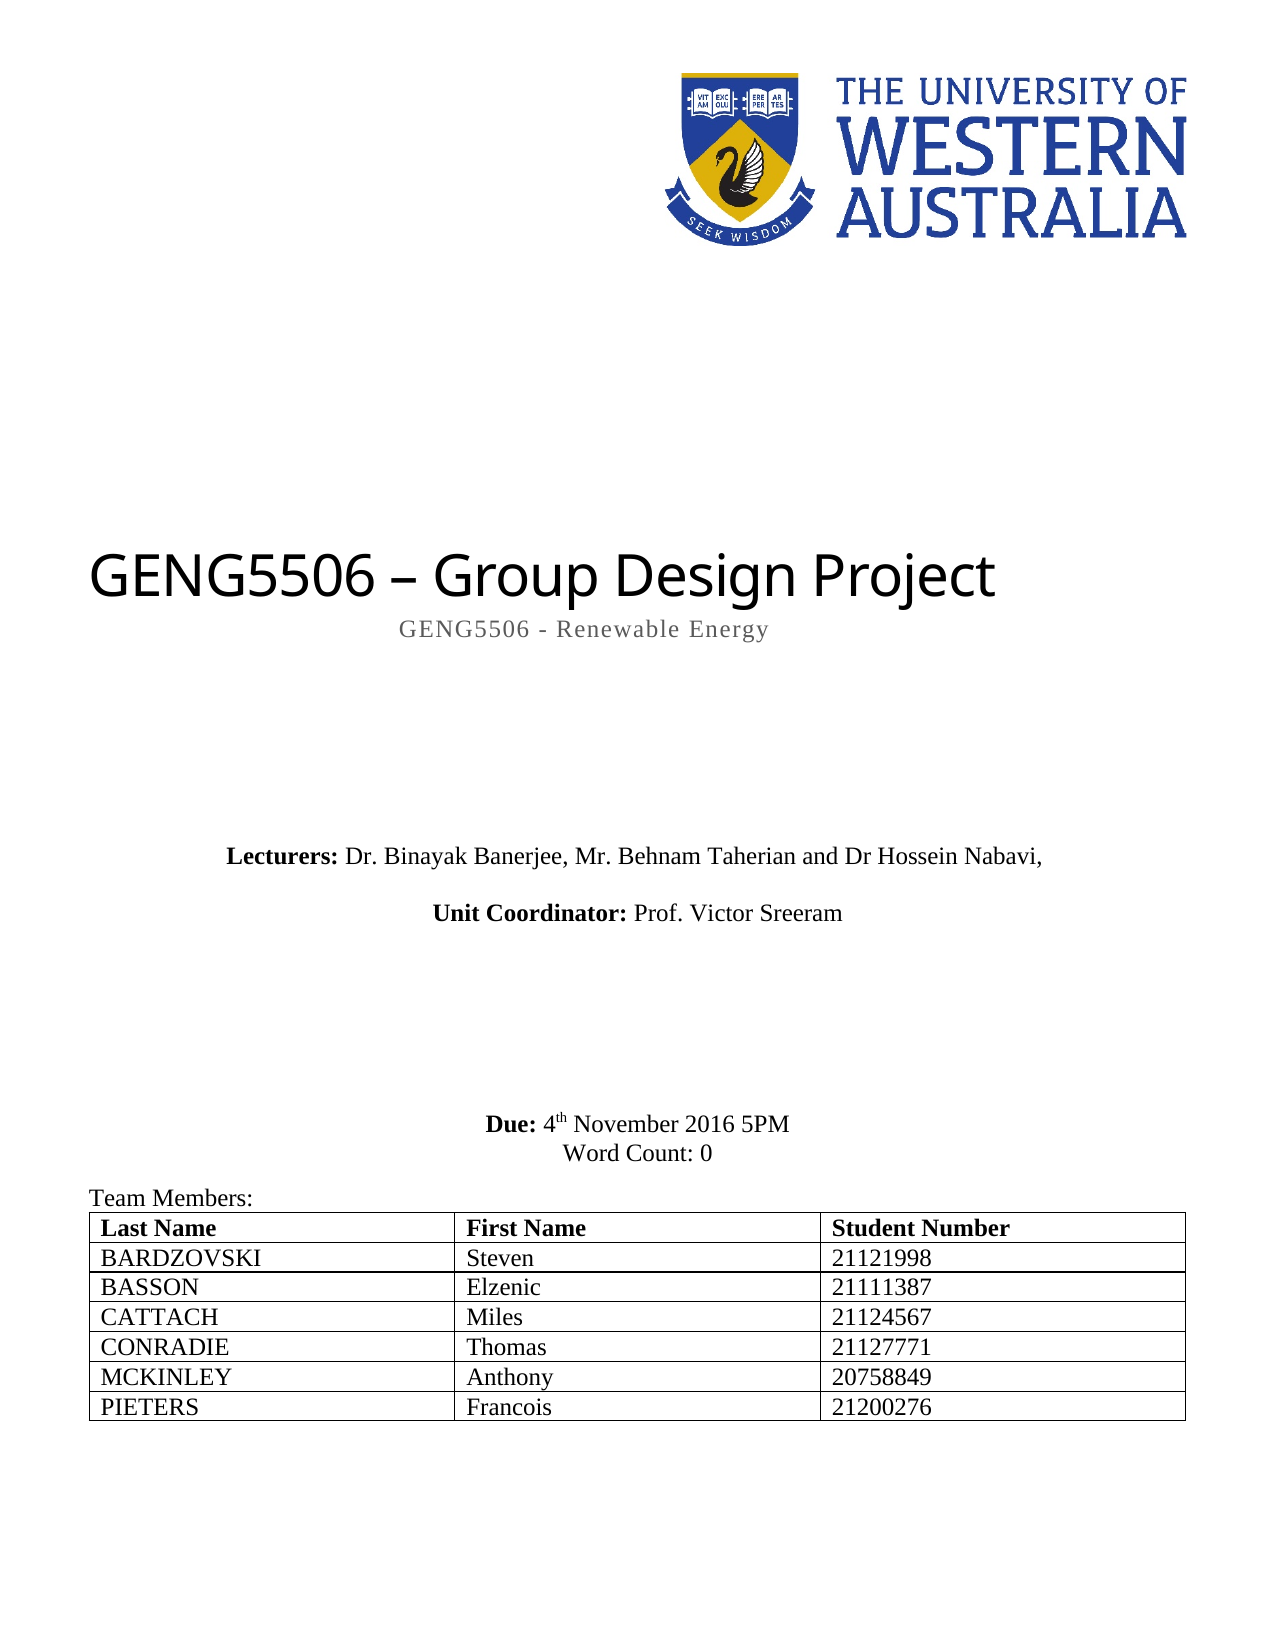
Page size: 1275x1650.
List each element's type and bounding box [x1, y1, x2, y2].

picture [664, 73, 1187, 246]
